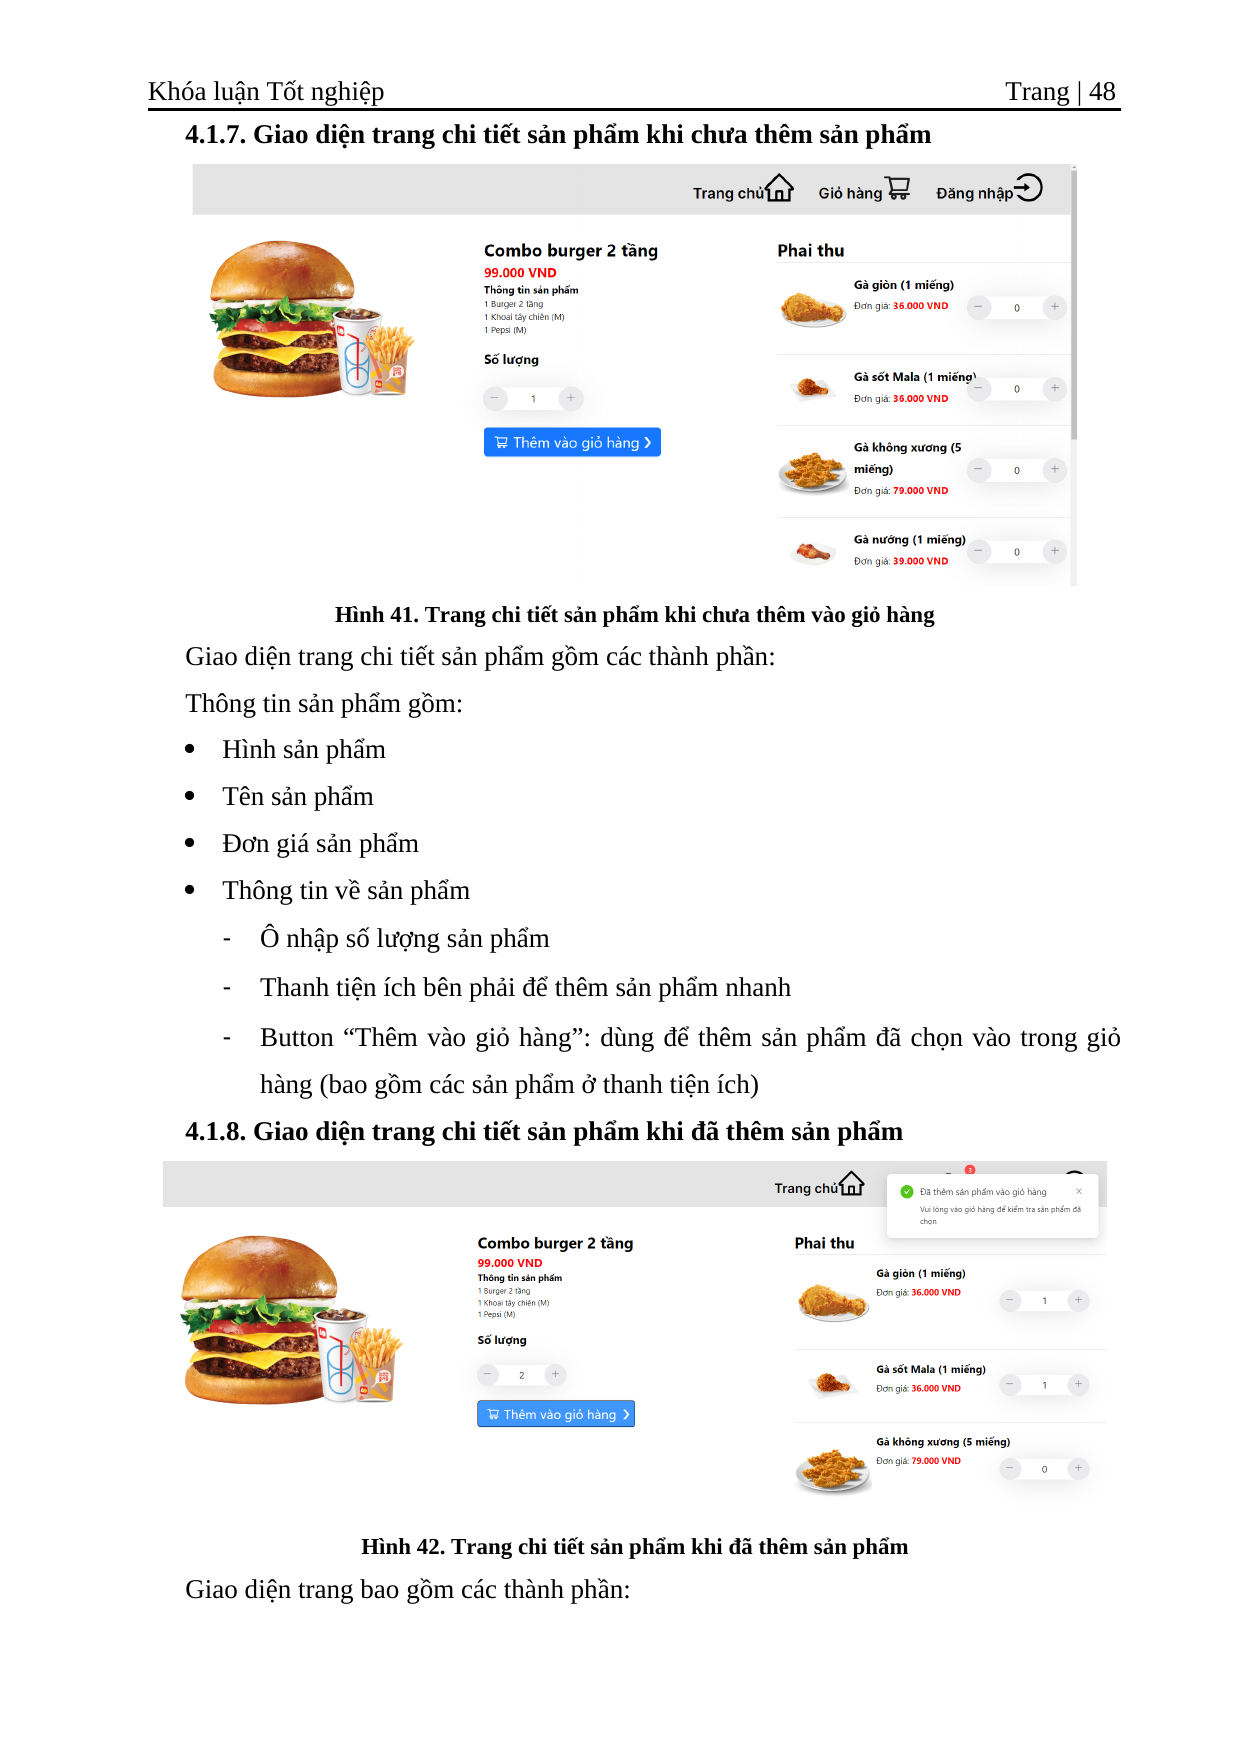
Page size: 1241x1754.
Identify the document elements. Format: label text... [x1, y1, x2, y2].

list Button “Thêm vào giỏ hàng”: dùng để thêm sản phẩm đã chọn vào trong giỏ hàng (bao gồm các sản phẩm ở thanh tiện ích) [223, 1020, 1122, 1099]
list Giao diện trang chi tiết sản phẩm khi chưa thêm sản phẩm [185, 118, 1122, 149]
list Hình sản phẩm [185, 733, 1122, 765]
list Tên sản phẩm [185, 780, 1122, 812]
text Giao diện trang bao gồm các thành phần: [185, 1573, 1122, 1604]
picture [162, 1161, 1108, 1518]
list Đơn giá sản phẩm [185, 827, 1122, 858]
list Giao diện trang chi tiết sản phẩm khi đã thêm sản phẩm [185, 1115, 1122, 1146]
text Giao diện trang chi tiết sản phẩm gồm các thành phần: [185, 640, 1122, 671]
list Thông tin về sản phẩm [185, 874, 1122, 905]
text Thông tin sản phẩm gồm: [185, 687, 1122, 718]
list Thanh tiện ích bên phải để thêm sản phẩm nhanh [223, 970, 1122, 1003]
text Hình 41. Trang chi tiết sản phẩm khi chưa thêm vào giỏ hàng [148, 601, 1122, 627]
text Hình 42. Trang chi tiết sản phẩm khi đã thêm sản phẩm [148, 1533, 1122, 1559]
list Ô nhập số lượng sản phẩm [223, 921, 1122, 954]
picture [192, 164, 1078, 586]
